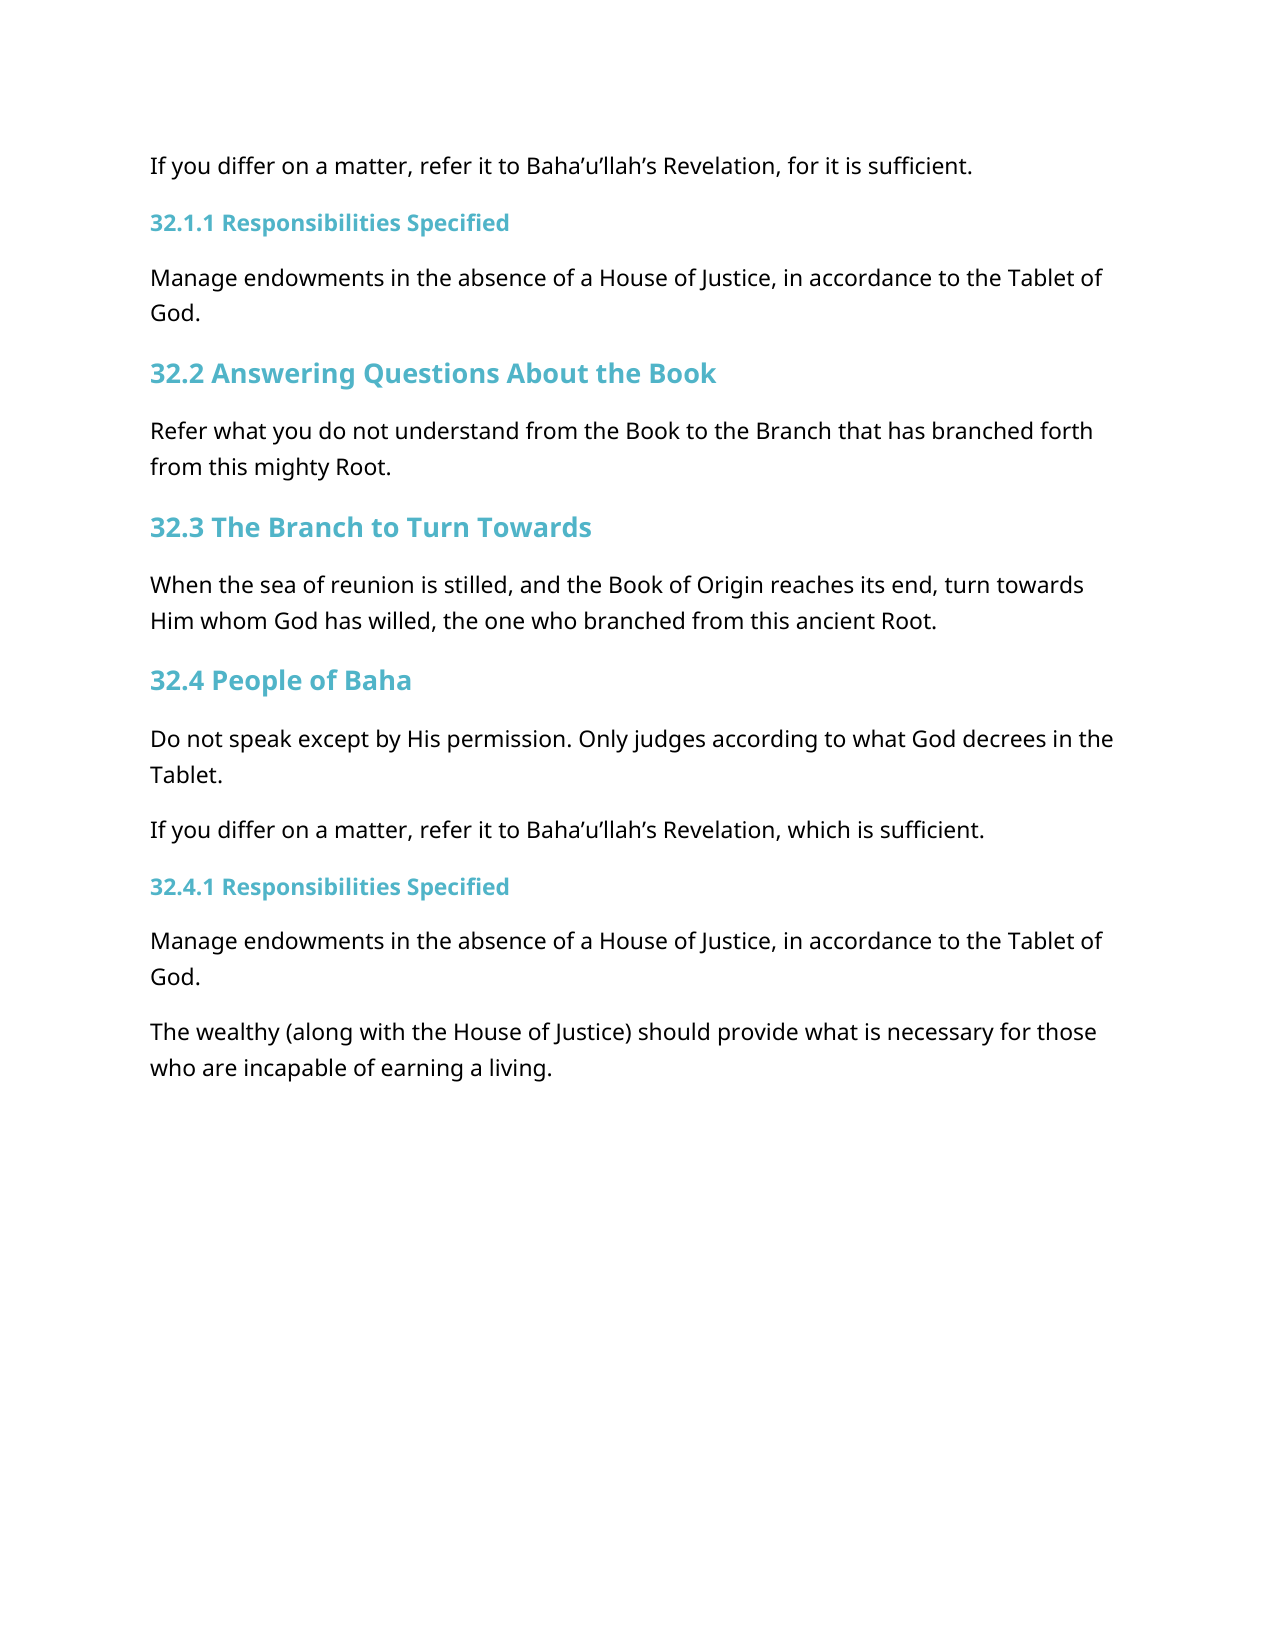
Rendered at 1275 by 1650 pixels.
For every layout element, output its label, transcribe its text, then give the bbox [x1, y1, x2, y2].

text Do not speak except by His permission. Only judges according to what God decrees in the Tablet. [150, 723, 1125, 790]
text When the sea of reunion is stilled, and the Book of Origin reaches its end, turn towards Him whom God has willed, the one who branched from this ancient Root. [150, 569, 1125, 636]
subtitle 32.4.1 Responsibilities Specified [150, 870, 1125, 902]
text If you differ on a matter, refer it to Baha’u’llah’s Revelation, for it is sufficient. [150, 150, 1125, 181]
text Refer what you do not understand from the Book to the Branch that has branched forth from this mighty Root. [150, 415, 1125, 482]
subtitle 32.1.1 Responsibilities Specified [150, 207, 1125, 238]
subtitle 32.3 The Branch to Turn Towards [150, 508, 1125, 545]
subtitle 32.4 People of Baha [150, 662, 1125, 699]
subtitle 32.2 Answering Questions About the Book [150, 354, 1125, 391]
text If you differ on a matter, refer it to Baha’u’llah’s Revelation, which is sufficient. [150, 814, 1125, 845]
text The wealthy (along with the House of Justice) should provide what is necessary for those who are incapable of earning a living. [150, 1016, 1125, 1083]
text Manage endowments in the absence of a House of Justice, in accordance to the Tablet of God. [150, 261, 1125, 329]
text Manage endowments in the absence of a House of Justice, in accordance to the Tablet of God. [150, 925, 1125, 992]
